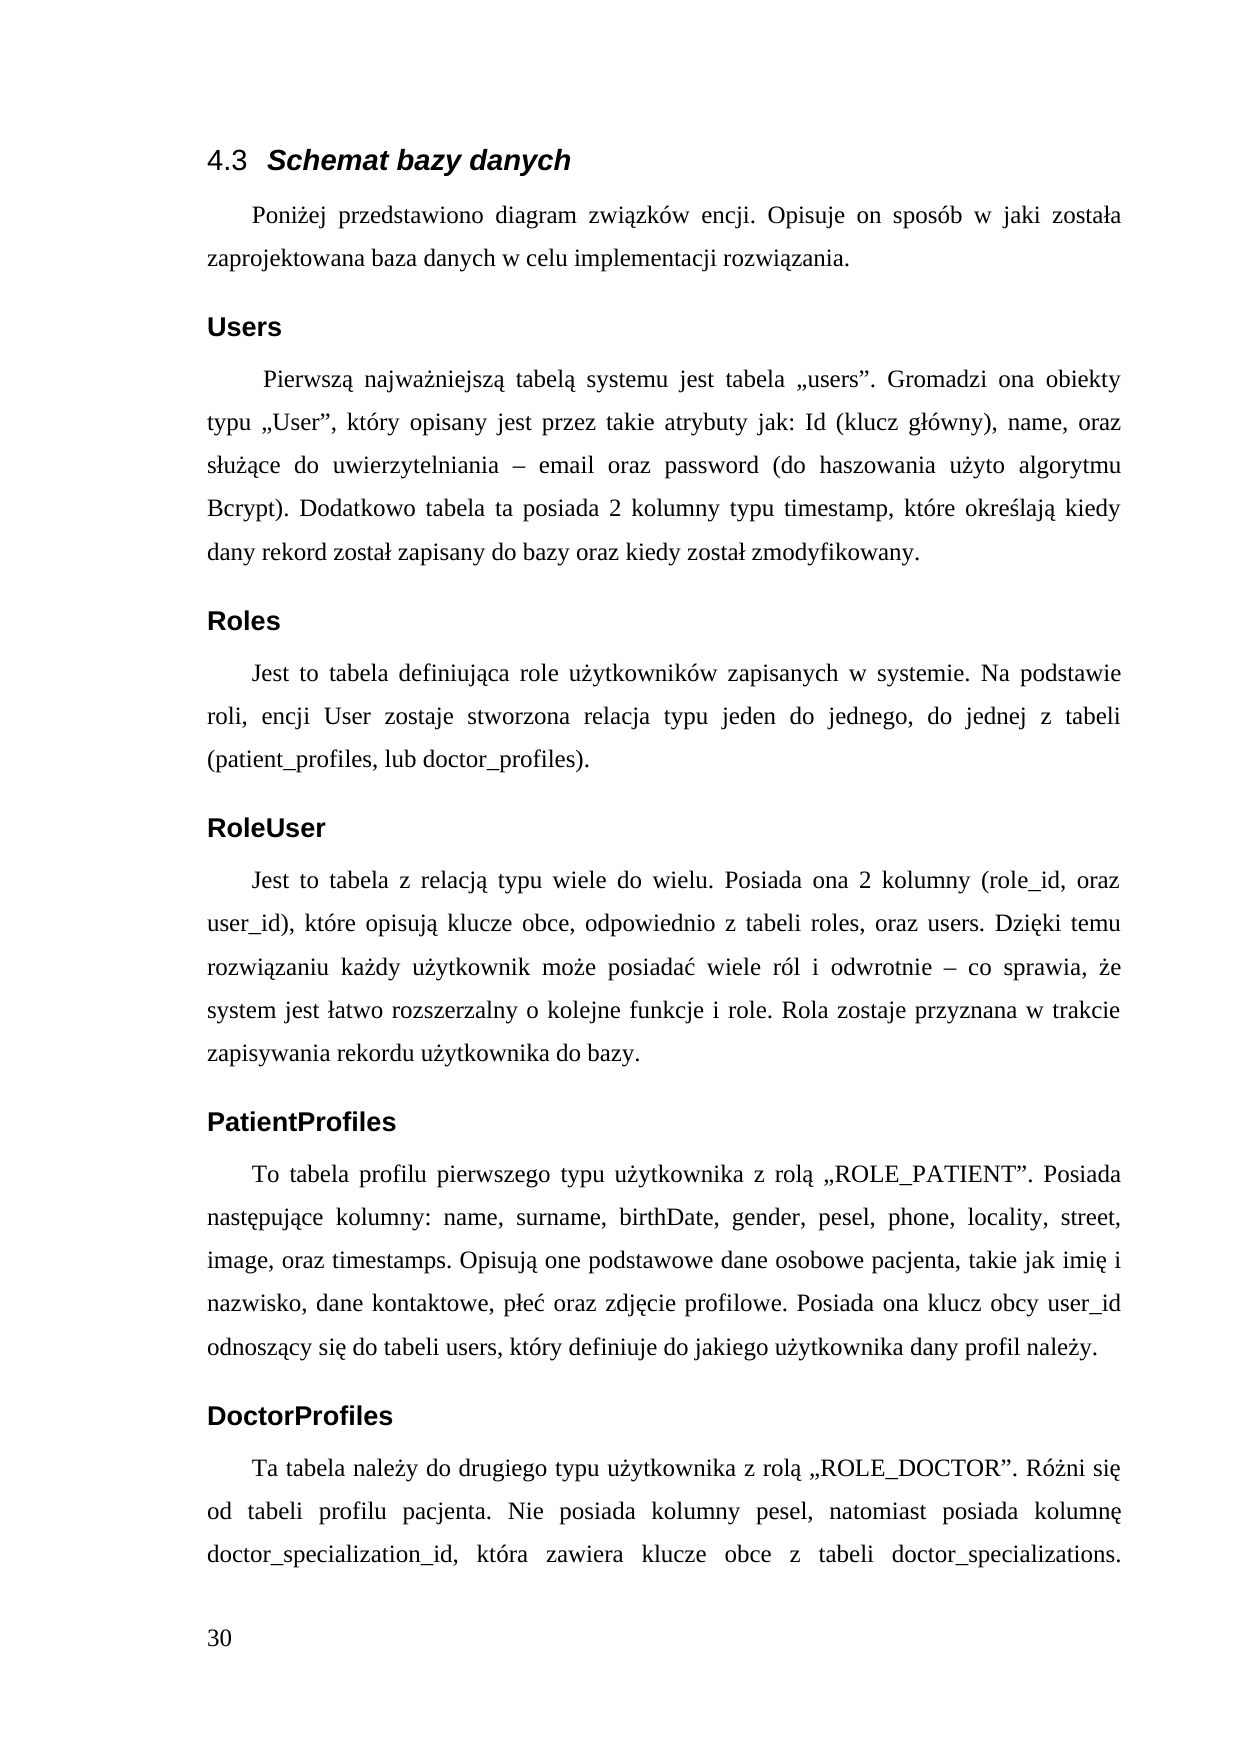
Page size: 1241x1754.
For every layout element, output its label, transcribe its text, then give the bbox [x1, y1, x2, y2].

subtitle DoctorProfiles [207, 1400, 1122, 1431]
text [207, 1453, 1122, 1568]
subtitle Users [207, 311, 1122, 342]
subtitle Roles [207, 605, 1122, 636]
text To tabela profilu pierwszego typu użytkownika z rolą „ROLE_PATIENT”. Posiada następujące kolumny: name, surname, birthDate, gender, pesel, phone, locality, street, image, oraz timestamps. Opisują one podstawowe dane osobowe pacjenta, takie jak imię i nazwisko, dane kontaktowe, płeć oraz zdjęcie profilowe. Posiada ona klucz obcy user_id odnoszący się do tabeli users, który definiuje do jakiego użytkownika dany profil należy. [207, 1159, 1122, 1360]
subtitle PatientProfiles [207, 1106, 1122, 1137]
subtitle RoleUser [207, 812, 1122, 843]
text Poniżej przedstawiono diagram związków encji. Opisuje on sposób w jaki została zaprojektowana baza danych w celu implementacji rozwiązania. [207, 200, 1122, 272]
text Pierwszą najważniejszą tabelą systemu jest tabela „users”. Gromadzi ona obiekty typu „User”, który opisany jest przez takie atrybuty jak: Id (klucz główny), name, oraz służące do uwierzytelniania – email oraz password (do haszowania użyto algorytmu Bcrypt). Dodatkowo tabela ta posiada 2 kolumny typu timestamp, które określają kiedy dany rekord został zapisany do bazy oraz kiedy został zmodyfikowany. [207, 364, 1122, 565]
text Jest to tabela definiująca role użytkowników zapisanych w systemie. Na podstawie roli, encji User zostaje stworzona relacja typu jeden do jednego, do jednej z tabeli (patient_profiles, lub doctor_profiles). [207, 658, 1122, 773]
text Jest to tabela z relacją typu wiele do wielu. Posiada ona 2 kolumny (role_id, oraz user_id), które opisują klucze obce, odpowiednio z tabeli roles, oraz users. Dzięki temu rozwiązaniu każdy użytkownik może posiadać wiele ról i odwrotnie – co sprawia, że system jest łatwo rozszerzalny o kolejne funkcje i role. Rola zostaje przyznana w trakcie zapisywania rekordu użytkownika do bazy. [207, 865, 1122, 1067]
subtitle Schemat bazy danych [207, 143, 1122, 177]
